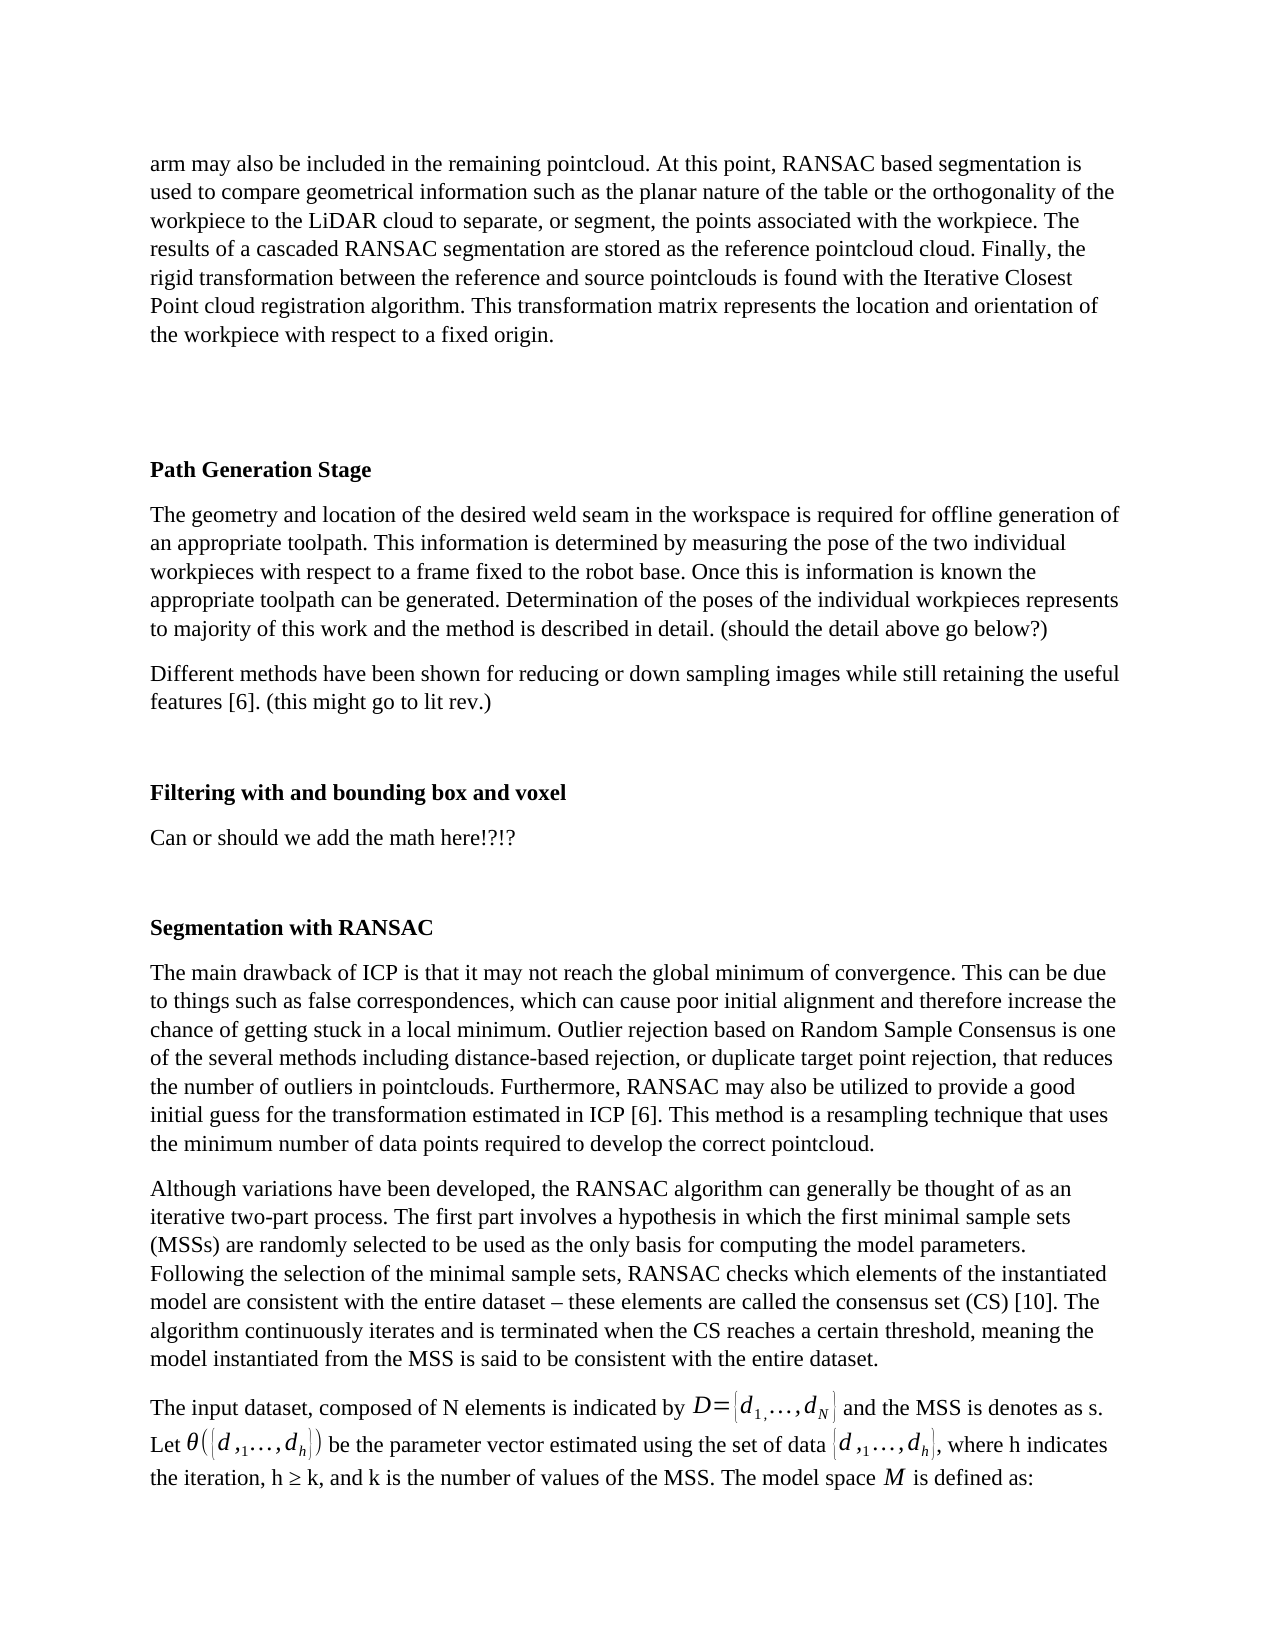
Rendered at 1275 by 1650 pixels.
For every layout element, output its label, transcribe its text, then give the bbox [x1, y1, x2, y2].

text Filtering with and bounding box and voxel [150, 778, 1125, 805]
text Different methods have been shown for reducing or down sampling images while still retaining the useful features [6]. (this might go to lit rev.) [150, 660, 1125, 715]
text Although variations have been developed, the RANSAC algorithm can generally be thought of as an iterative two-part process. The first part involves a hypothesis in which the first minimal sample sets (MSSs) are randomly selected to be used as the only basis for computing the model parameters. Following the selection of the minimal sample sets, RANSAC checks which elements of the instantiated model are consistent with the entire dataset – these elements are called the consensus set (CS) [10]. The algorithm continuously iterates and is terminated when the CS reaches a certain threshold, meaning the model instantiated from the MSS is said to be consistent with the entire dataset. [150, 1175, 1125, 1372]
text Path Generation Stage [150, 456, 1125, 482]
text The geometry and location of the desired weld seam in the workspace is required for offline generation of an appropriate toolpath. This information is determined by measuring the pose of the two individual workpieces with respect to a frame fixed to the robot base. Once this is information is known the appropriate toolpath can be generated. Determination of the poses of the individual workpieces represents to majority of this work and the method is described in detail. (should the detail above go below?) [150, 501, 1125, 641]
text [150, 150, 1125, 347]
text Segmentation with RANSAC [150, 914, 1125, 940]
text The main drawback of ICP is that it may not reach the global minimum of convergence. This can be due to things such as false correspondences, which can cause poor initial alignment and therefore increase the chance of getting stuck in a local minimum. Outlier rejection based on Random Sample Consensus is one of the several methods including distance-based rejection, or duplicate target point rejection, that reduces the number of outliers in pointclouds. Furthermore, RANSAC may also be utilized to provide a good initial guess for the transformation estimated in ICP [6]. This method is a resampling technique that uses the minimum number of data points required to develop the correct pointcloud. [150, 959, 1125, 1156]
text Can or should we add the math here!?!? [150, 824, 1125, 850]
text The input dataset, composed of N elements is indicated by and the MSS is denotes as s. Let be the parameter vector estimated using the set of data , where h indicates the iteration, h ≥ k, and k is the number of values of the MSS. The model space is defined as: [150, 1390, 1125, 1491]
